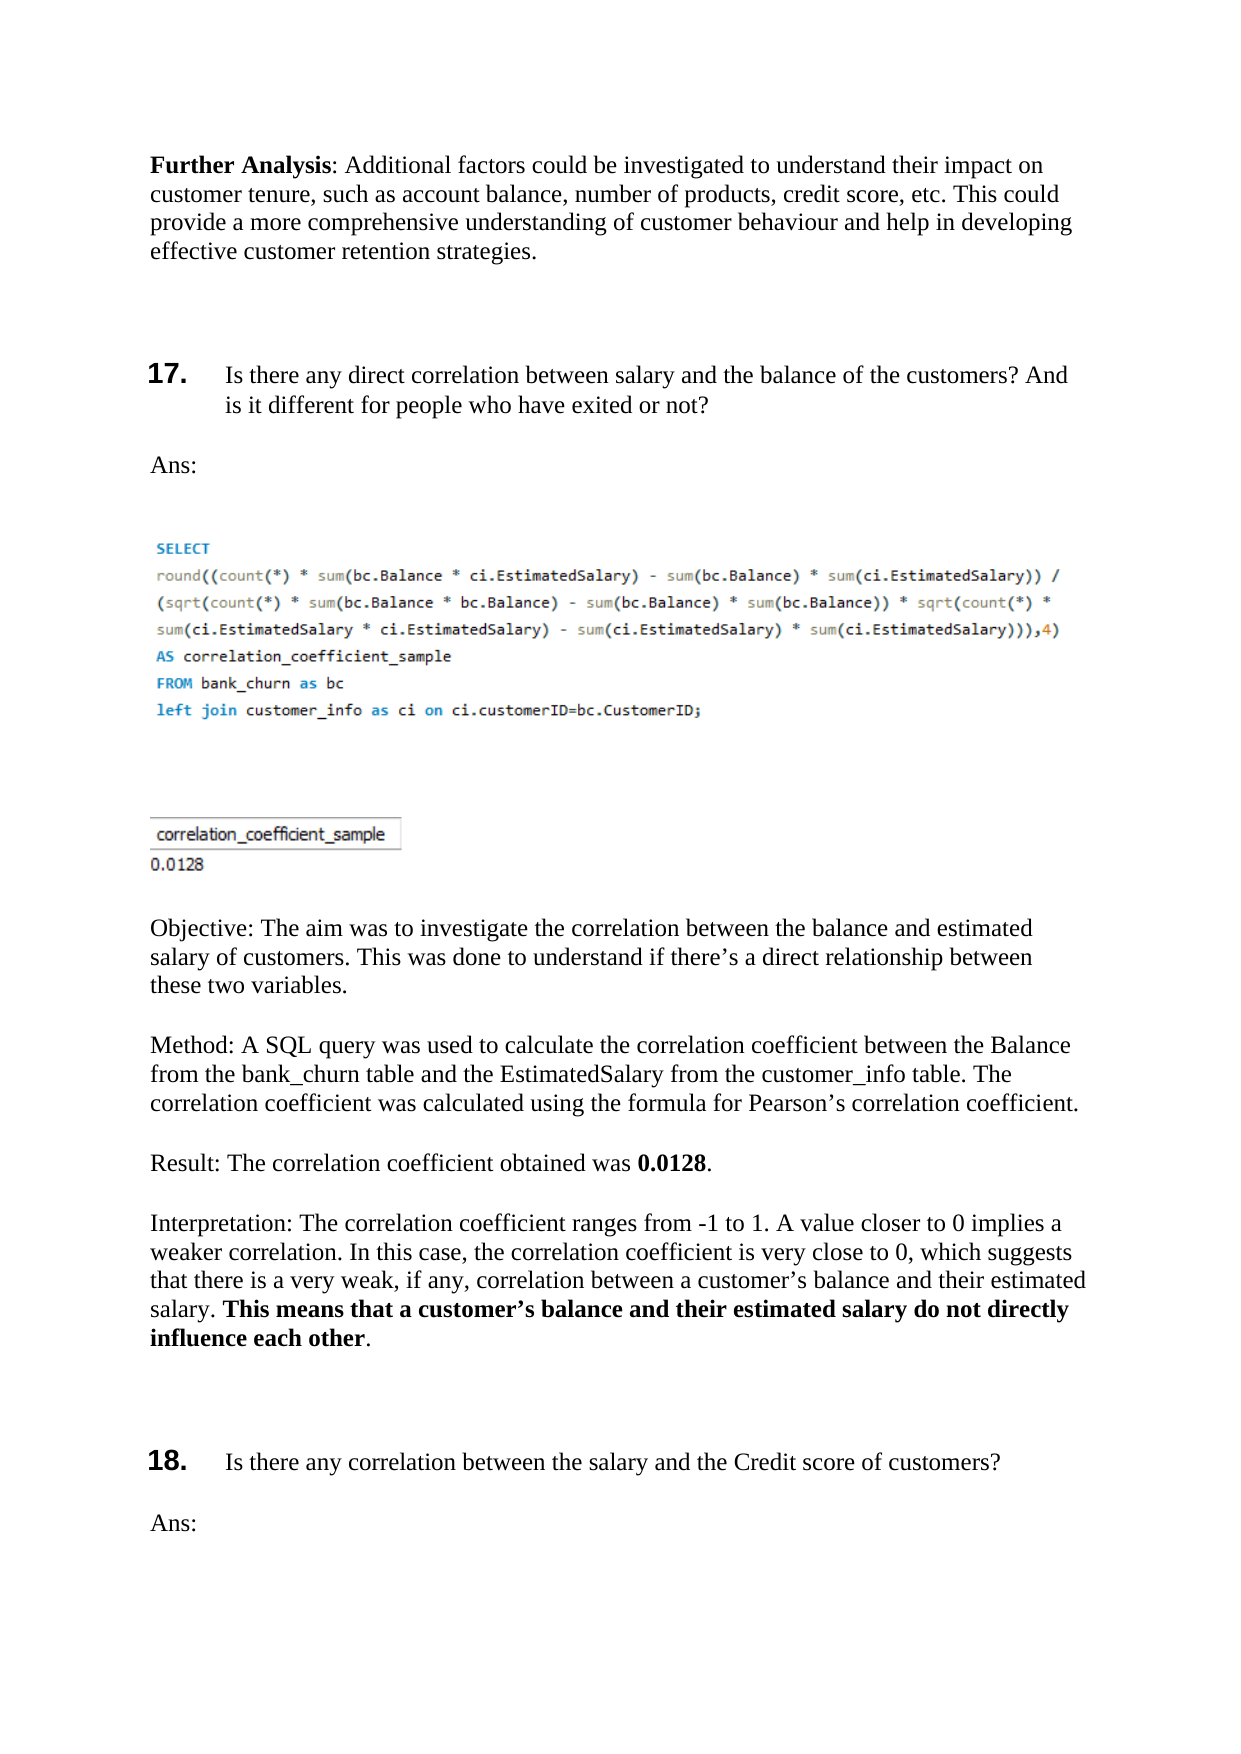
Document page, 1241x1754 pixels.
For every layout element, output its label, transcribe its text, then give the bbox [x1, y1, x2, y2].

text Further Analysis: Additional factors could be investigated to understand their impact on customer tenure, such as account balance, number of products, credit score, etc. This could provide a more comprehensive understanding of customer behaviour and help in developing effective customer retention strategies. [150, 150, 1090, 265]
text Method: A SQL query was used to calculate the correlation coefficient between the Balance from the bank_churn table and the EstimatedSalary from the customer_info table. The correlation coefficient was calculated using the formula for Pearson’s correlation coefficient. [150, 1031, 1090, 1117]
list Is there any direct correlation between salary and the balance of the customers? And is it different for people who have exited or not? [187, 356, 1090, 418]
text Ans: [150, 450, 1090, 478]
text Interpretation: The correlation coefficient ranges from -1 to 1. A value closer to 0 implies a weaker correlation. In this case, the correlation coefficient is very close to 0, which suggests that there is a very weak, if any, correlation between a customer’s balance and their estimated salary. This means that a customer’s balance and their estimated salary do not directly influence each other. [150, 1208, 1090, 1352]
picture [150, 536, 1091, 727]
text Ans: [150, 1508, 1090, 1537]
list Is there any correlation between the salary and the Credit score of customers? [187, 1443, 1090, 1477]
text Objective: The aim was to investigate the correlation between the balance and estimated salary of customers. This was done to understand if there’s a direct relationship between these two variables. [150, 913, 1090, 999]
text Result: The correlation coefficient obtained was 0.0128. [150, 1148, 1090, 1177]
picture [150, 817, 405, 882]
